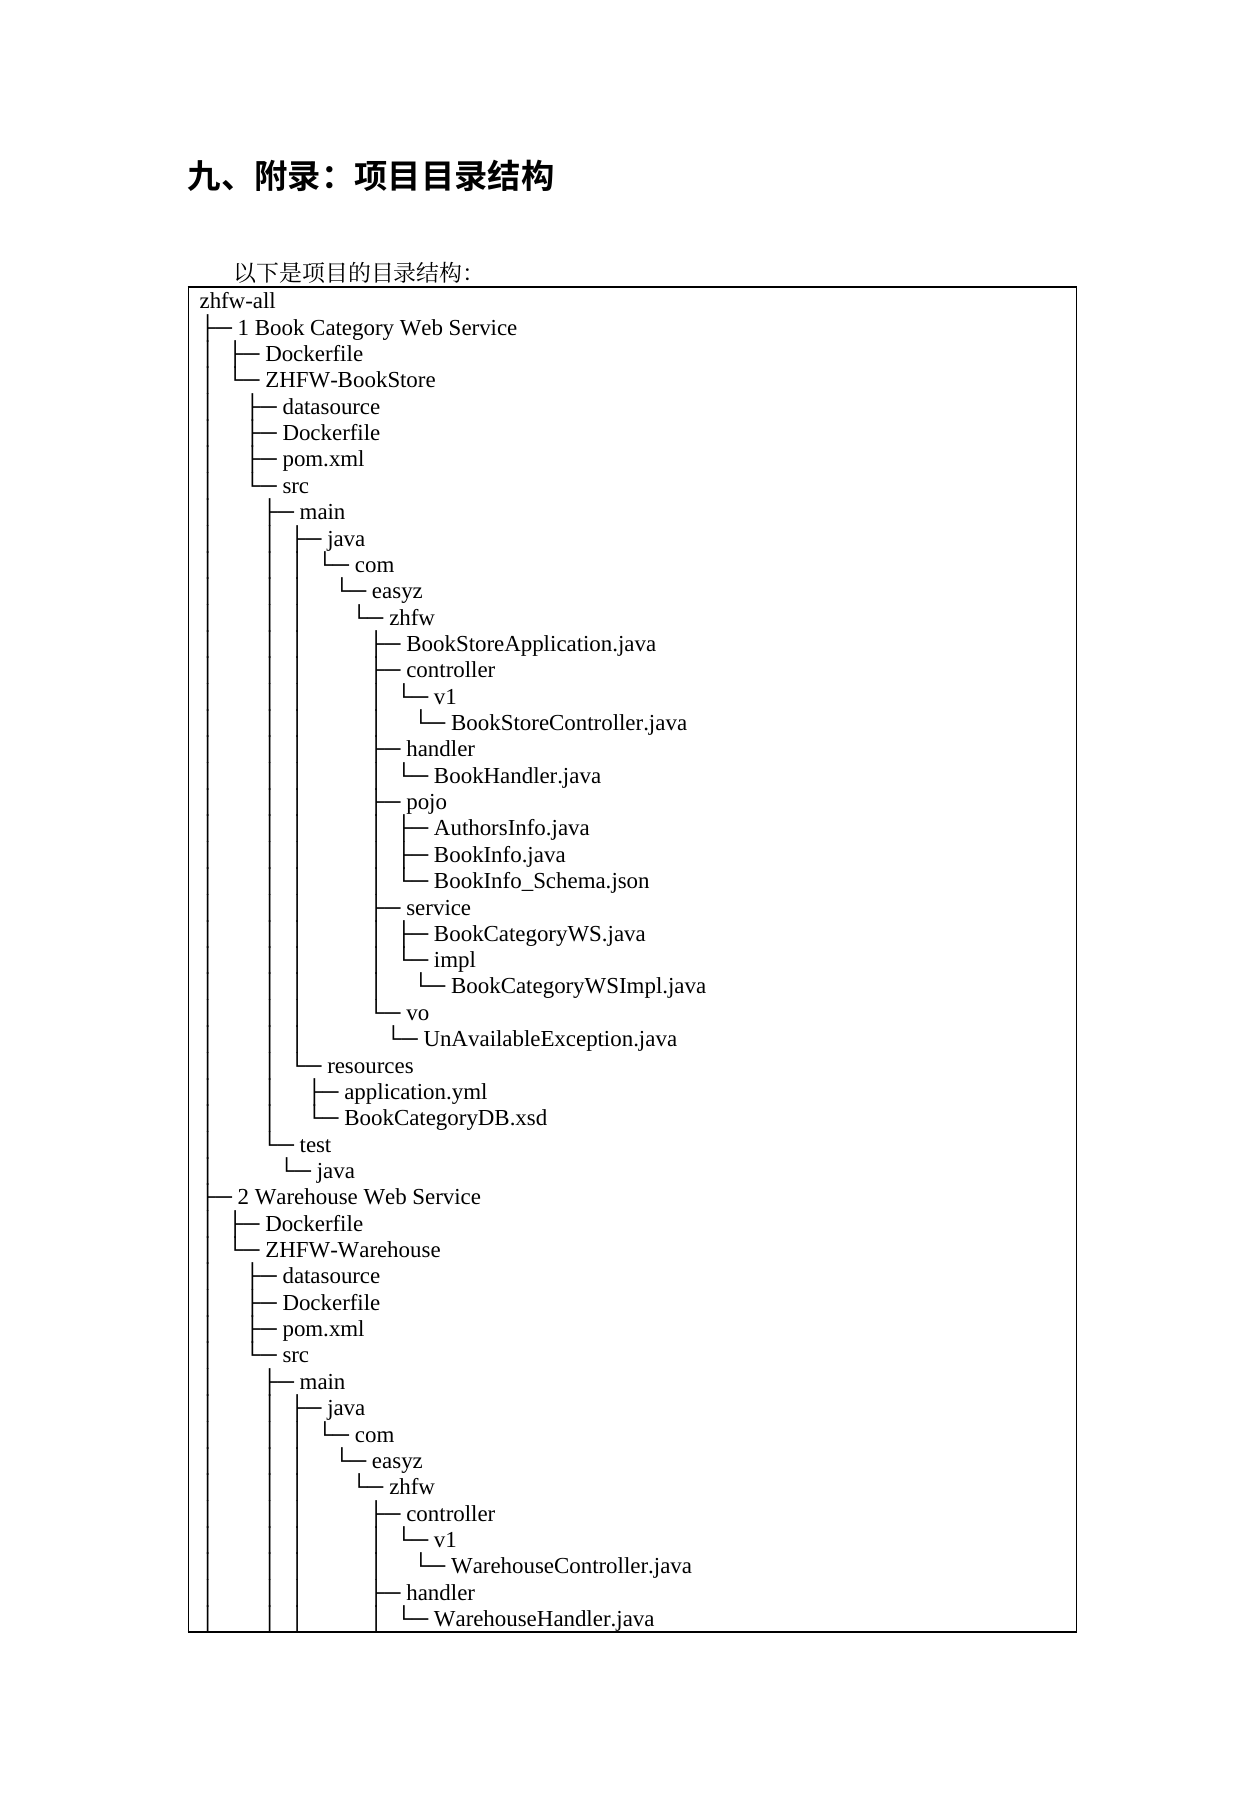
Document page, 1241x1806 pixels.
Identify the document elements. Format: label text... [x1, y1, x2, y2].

subtitle 附录：项目目录结构 [187, 150, 1053, 198]
text 以下是项目的目录结构： [187, 260, 1053, 286]
